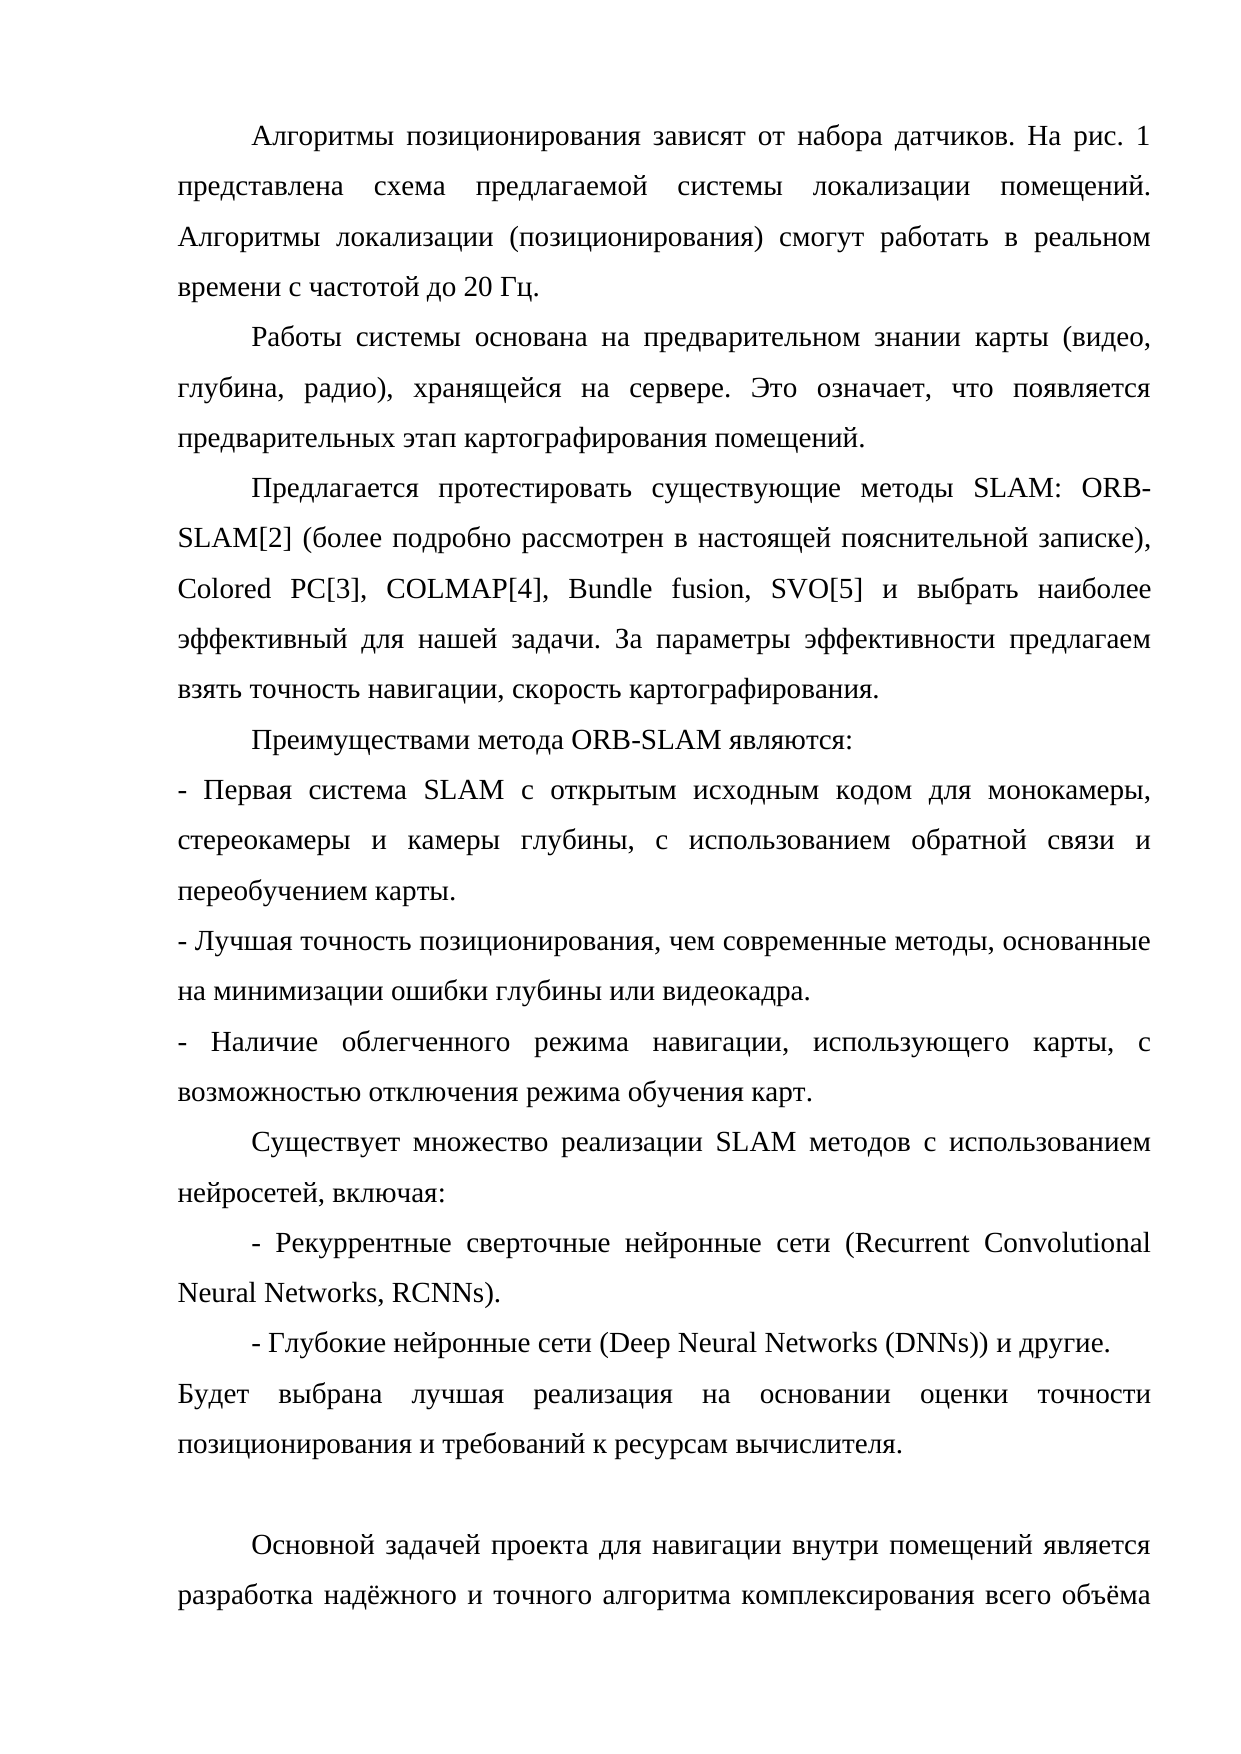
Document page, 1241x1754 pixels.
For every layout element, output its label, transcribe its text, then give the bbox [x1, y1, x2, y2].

text Преимуществами метода ORB-SLAM являются: [177, 722, 1152, 755]
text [177, 1527, 1152, 1611]
text Алгоритмы позиционирования зависят от набора датчиков. На рис. 1 представлена ​​схема предлагаемой системы локализации помещений. Алгоритмы локализации (позиционирования) смогут работать в реальном времени с частотой до 20 Гц. [177, 118, 1152, 303]
text - Первая система SLAM с открытым исходным кодом для монокамеры, стереокамеры и камеры глубины, с использованием обратной связи и переобучением карты. [177, 772, 1152, 906]
text Работы системы основана на предварительном знании карты (видео, глубина, радио), хранящейся на сервере. Это означает, что появляется предварительных этап картографирования помещений. [177, 319, 1152, 453]
text Существует множество реализации SLAM методов с использованием нейросетей, включая: [177, 1124, 1152, 1208]
text - Лучшая точность позиционирования, чем современные методы, основанные на минимизации ошибки глубины или видеокадра. [177, 923, 1152, 1007]
text Предлагается протестировать существующие методы SLAM: ORB-SLAM[2] (более подробно рассмотрен в настоящей пояснительной записке), Colored PC[3], COLMAP[4], Bundle fusion, SVO[5] и выбрать наиболее эффективный для нашей задачи. За параметры эффективности предлагаем взять точность навигации, скорость картографирования. [177, 470, 1152, 705]
text - Рекуррентные сверточные нейронные сети (Recurrent Convolutional Neural Networks, RCNNs). [177, 1225, 1152, 1309]
text Будет выбрана лучшая реализация на основании оценки точности позиционирования и требований к ресурсам вычислителя. [177, 1376, 1152, 1460]
text - Наличие облегченного режима навигации, использующего карты, с возможностью отключения режима обучения карт. [177, 1024, 1152, 1108]
text - Глубокие нейронные сети (Deep Neural Networks (DNNs)) и другие. [177, 1326, 1152, 1359]
